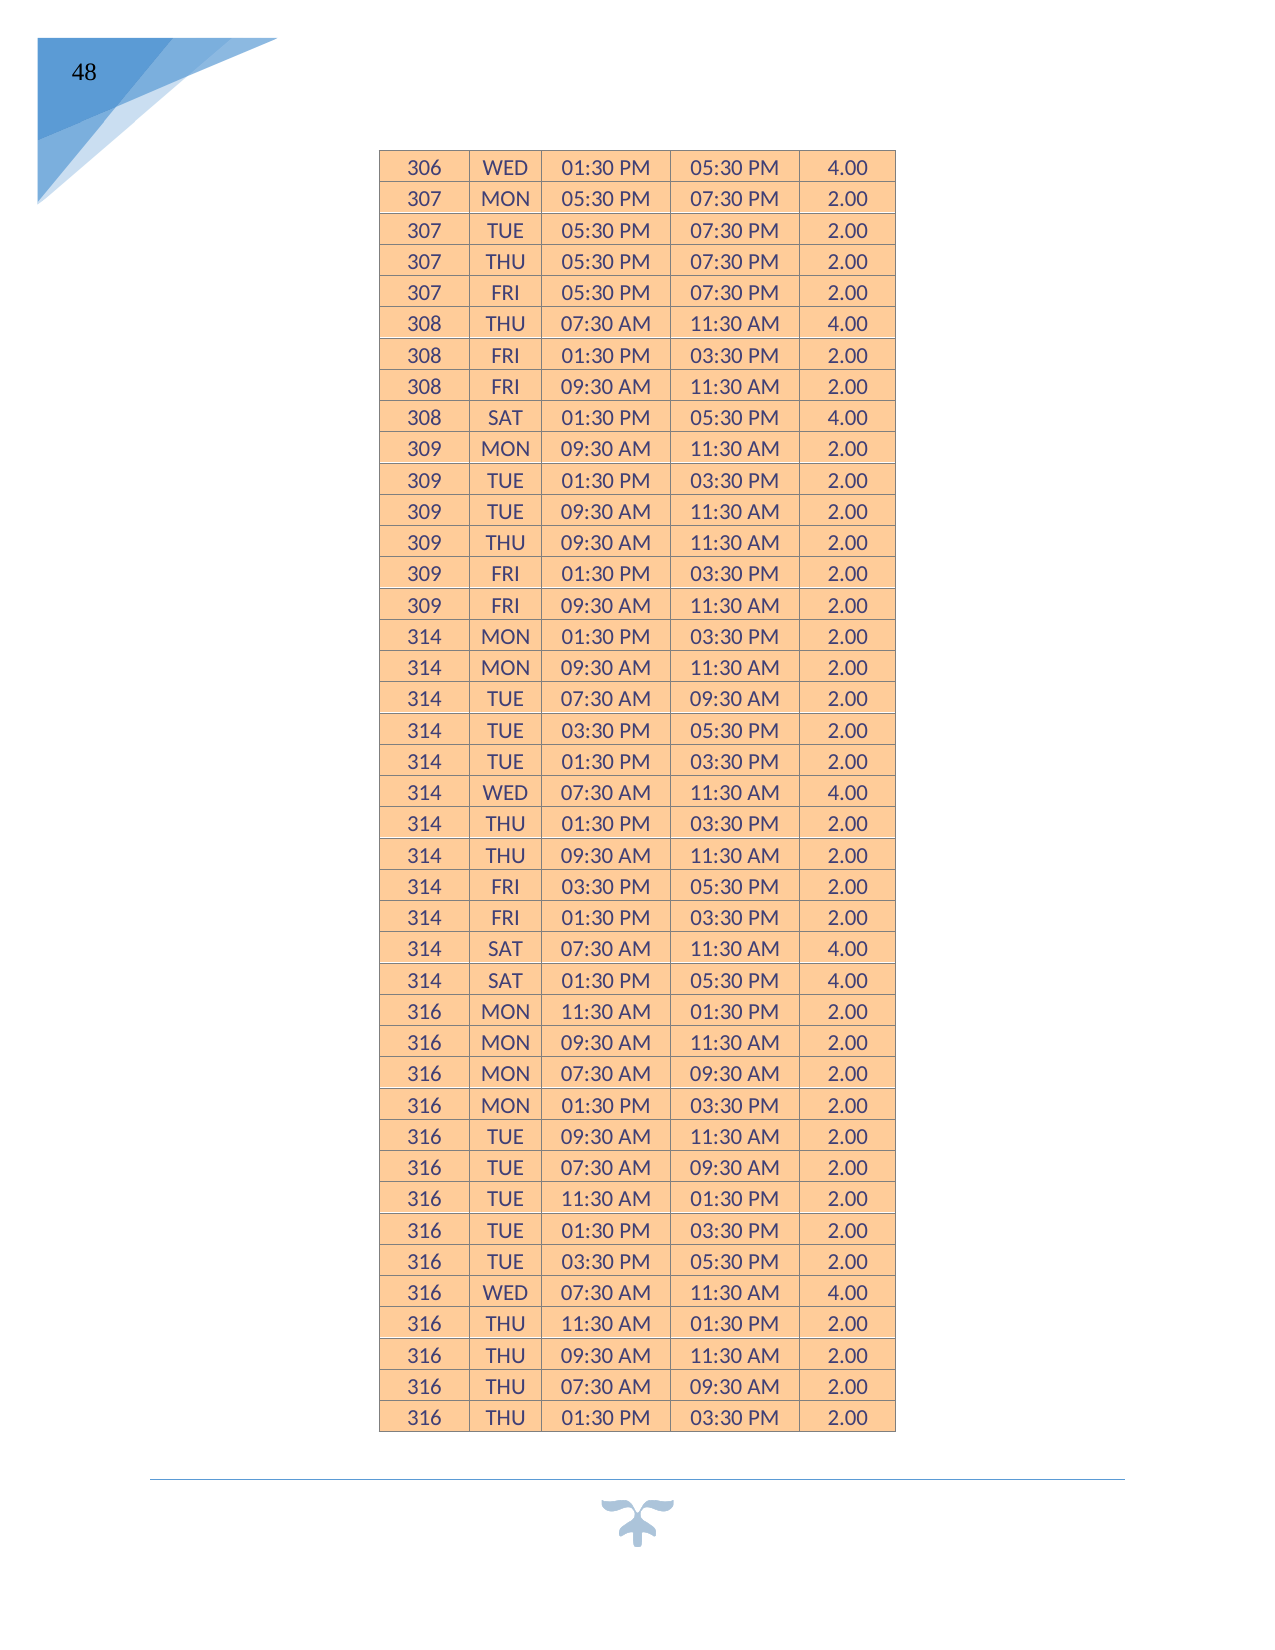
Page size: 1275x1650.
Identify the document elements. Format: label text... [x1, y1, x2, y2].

table_cell 316 [380, 1151, 469, 1181]
table_cell 07:30 PM [671, 276, 799, 306]
table_cell 09:30 AM [542, 1026, 670, 1056]
table_cell 11:30 AM [542, 1182, 670, 1212]
table_cell 07:30 PM [671, 214, 799, 244]
table_cell MON [470, 995, 541, 1025]
table_cell 07:30 AM [542, 932, 670, 962]
table_cell 2.00 [800, 1182, 895, 1212]
table_cell 05:30 PM [671, 714, 799, 744]
table_cell 05:30 PM [671, 1245, 799, 1275]
table_cell 07:30 PM [671, 182, 799, 212]
table_cell 11:30 AM [671, 1120, 799, 1150]
table_cell 05:30 PM [671, 401, 799, 431]
table_cell 07:30 AM [542, 1370, 670, 1400]
table_cell 316 [380, 1026, 469, 1056]
table_cell 11:30 AM [671, 370, 799, 400]
table_cell 314 [380, 807, 469, 837]
table_cell 11:30 AM [671, 307, 799, 337]
table_cell 01:30 PM [542, 557, 670, 587]
table_cell 07:30 AM [542, 1151, 670, 1181]
table_cell TUE [470, 1182, 541, 1212]
table_cell THU [470, 307, 541, 337]
table_cell 314 [380, 651, 469, 681]
table_cell 09:30 AM [542, 839, 670, 869]
table_cell 11:30 AM [671, 776, 799, 806]
table_cell 01:30 PM [671, 1307, 799, 1337]
table_cell 03:30 PM [671, 464, 799, 494]
table_cell 11:30 AM [671, 651, 799, 681]
table_cell THU [470, 245, 541, 275]
table_cell 2.00 [800, 339, 895, 369]
table_cell 2.00 [800, 839, 895, 869]
table_cell 05:30 PM [542, 214, 670, 244]
table_cell FRI [470, 870, 541, 900]
table_cell MON [470, 1057, 541, 1087]
table_cell 309 [380, 589, 469, 619]
table_cell FRI [470, 276, 541, 306]
table_cell WED [470, 151, 541, 181]
table_cell THU [470, 839, 541, 869]
table_cell 01:30 PM [542, 901, 670, 931]
table_cell 09:30 AM [671, 1370, 799, 1400]
table_cell 09:30 AM [542, 526, 670, 556]
table_cell 03:30 PM [671, 557, 799, 587]
table_cell 2.00 [800, 1151, 895, 1181]
table_cell 01:30 PM [671, 995, 799, 1025]
table_cell 09:30 AM [671, 682, 799, 712]
table_cell 09:30 AM [542, 1339, 670, 1369]
table_cell 314 [380, 714, 469, 744]
table_cell 09:30 AM [542, 651, 670, 681]
table_cell 314 [380, 620, 469, 650]
table_cell MON [470, 1026, 541, 1056]
table_cell 03:30 PM [542, 1245, 670, 1275]
table_cell 308 [380, 401, 469, 431]
table_cell 316 [380, 1276, 469, 1306]
table_cell 2.00 [800, 495, 895, 525]
table_cell 309 [380, 495, 469, 525]
table_cell 01:30 PM [542, 464, 670, 494]
table_cell 07:30 AM [542, 776, 670, 806]
table_cell SAT [470, 932, 541, 962]
table_cell TUE [470, 714, 541, 744]
table_cell 07:30 AM [542, 1276, 670, 1306]
table_cell 05:30 PM [671, 870, 799, 900]
table_cell TUE [470, 1214, 541, 1244]
table_cell 308 [380, 339, 469, 369]
table_cell MON [470, 182, 541, 212]
table_cell THU [470, 1370, 541, 1400]
table_cell 11:30 AM [671, 839, 799, 869]
table_cell THU [470, 1401, 541, 1431]
table_cell THU [470, 1307, 541, 1337]
table_cell TUE [470, 1245, 541, 1275]
table_cell SAT [470, 964, 541, 994]
table_cell 316 [380, 1339, 469, 1369]
table_cell TUE [470, 1120, 541, 1150]
table_cell 2.00 [800, 651, 895, 681]
table_cell 09:30 AM [542, 370, 670, 400]
table_cell 2.00 [800, 589, 895, 619]
table_cell 316 [380, 1057, 469, 1087]
table_cell SAT [470, 401, 541, 431]
table_cell TUE [470, 214, 541, 244]
table_cell 316 [380, 995, 469, 1025]
table_cell 11:30 AM [542, 1307, 670, 1337]
table_cell 07:30 PM [671, 245, 799, 275]
table_cell 307 [380, 245, 469, 275]
table_cell 2.00 [800, 276, 895, 306]
table_cell FRI [470, 901, 541, 931]
table_cell FRI [470, 339, 541, 369]
table_cell 07:30 AM [542, 682, 670, 712]
table_cell 03:30 PM [542, 870, 670, 900]
table_cell 2.00 [800, 1057, 895, 1087]
table_cell 4.00 [800, 776, 895, 806]
table_cell 2.00 [800, 682, 895, 712]
table_cell 2.00 [800, 745, 895, 775]
table_cell FRI [470, 589, 541, 619]
table_cell 07:30 AM [542, 307, 670, 337]
table_cell 316 [380, 1214, 469, 1244]
table_cell TUE [470, 682, 541, 712]
table_cell 01:30 PM [542, 1401, 670, 1431]
table_cell 09:30 AM [542, 589, 670, 619]
table_cell 2.00 [800, 1401, 895, 1431]
table_cell 05:30 PM [671, 964, 799, 994]
table_cell 01:30 PM [542, 401, 670, 431]
table_cell 11:30 AM [671, 932, 799, 962]
table_cell 09:30 AM [671, 1151, 799, 1181]
table_cell 11:30 AM [671, 1026, 799, 1056]
table_cell MON [470, 1089, 541, 1119]
table_cell 03:30 PM [671, 901, 799, 931]
table_cell 314 [380, 932, 469, 962]
table_cell 07:30 AM [542, 1057, 670, 1087]
table_cell THU [470, 526, 541, 556]
picture [37, 37, 279, 206]
table_cell 314 [380, 870, 469, 900]
table_cell 4.00 [800, 964, 895, 994]
table_cell 2.00 [800, 870, 895, 900]
table_cell TUE [470, 495, 541, 525]
table_cell 03:30 PM [671, 745, 799, 775]
table_cell 2.00 [800, 214, 895, 244]
table_cell 316 [380, 1120, 469, 1150]
table_cell 05:30 PM [542, 182, 670, 212]
table_cell 309 [380, 526, 469, 556]
table_cell 2.00 [800, 807, 895, 837]
table_cell 03:30 PM [671, 1089, 799, 1119]
table_cell 314 [380, 964, 469, 994]
table_cell FRI [470, 370, 541, 400]
table_cell 11:30 AM [671, 432, 799, 462]
table_cell 307 [380, 182, 469, 212]
table_cell 11:30 AM [671, 589, 799, 619]
table_cell 307 [380, 276, 469, 306]
table_cell 2.00 [800, 1339, 895, 1369]
table_cell 316 [380, 1245, 469, 1275]
table_cell 314 [380, 776, 469, 806]
table_cell 01:30 PM [542, 1214, 670, 1244]
table_cell THU [470, 807, 541, 837]
table_cell 03:30 PM [671, 1214, 799, 1244]
table_cell 11:30 AM [542, 995, 670, 1025]
table_cell MON [470, 651, 541, 681]
table_cell 09:30 AM [542, 1120, 670, 1150]
table_cell 09:30 AM [671, 1057, 799, 1087]
table_cell 4.00 [800, 307, 895, 337]
table_cell 2.00 [800, 182, 895, 212]
table_cell 2.00 [800, 714, 895, 744]
table_cell MON [470, 620, 541, 650]
table_cell 03:30 PM [671, 620, 799, 650]
table_cell FRI [470, 557, 541, 587]
table_cell MON [470, 432, 541, 462]
table_cell 03:30 PM [671, 807, 799, 837]
table_cell 11:30 AM [671, 526, 799, 556]
table_cell 01:30 PM [542, 620, 670, 650]
table_cell THU [470, 1339, 541, 1369]
table_cell 01:30 PM [542, 964, 670, 994]
table_cell 09:30 AM [542, 495, 670, 525]
table_cell 2.00 [800, 1089, 895, 1119]
table_cell 2.00 [800, 432, 895, 462]
table_cell 316 [380, 1401, 469, 1431]
table_cell 309 [380, 432, 469, 462]
table_cell 2.00 [800, 995, 895, 1025]
table_cell 2.00 [800, 557, 895, 587]
table_cell 309 [380, 557, 469, 587]
table_cell 03:30 PM [671, 1401, 799, 1431]
table_cell 316 [380, 1182, 469, 1212]
table_cell 314 [380, 745, 469, 775]
table_cell 01:30 PM [542, 1089, 670, 1119]
table_cell 308 [380, 370, 469, 400]
table_cell 11:30 AM [671, 1276, 799, 1306]
table_cell 316 [380, 1370, 469, 1400]
table_cell 01:30 PM [542, 339, 670, 369]
table_cell 314 [380, 901, 469, 931]
table_cell 05:30 PM [542, 276, 670, 306]
table_cell 2.00 [800, 1370, 895, 1400]
table_cell 309 [380, 464, 469, 494]
table_cell 2.00 [800, 1026, 895, 1056]
table_cell WED [470, 776, 541, 806]
table_cell 2.00 [800, 526, 895, 556]
table_cell 2.00 [800, 620, 895, 650]
table_cell 11:30 AM [671, 1339, 799, 1369]
table_cell 316 [380, 1307, 469, 1337]
table_cell 2.00 [800, 1120, 895, 1150]
table_cell 2.00 [800, 464, 895, 494]
table_cell TUE [470, 464, 541, 494]
table_cell 2.00 [800, 901, 895, 931]
table_cell 314 [380, 682, 469, 712]
table_cell 03:30 PM [671, 339, 799, 369]
table_cell TUE [470, 745, 541, 775]
table_cell WED [470, 1276, 541, 1306]
table_cell 4.00 [800, 932, 895, 962]
table_cell 01:30 PM [671, 1182, 799, 1212]
table_cell TUE [470, 1151, 541, 1181]
table_cell 05:30 PM [542, 245, 670, 275]
table_cell 01:30 PM [542, 151, 670, 181]
table_cell 307 [380, 214, 469, 244]
table_cell 01:30 PM [542, 807, 670, 837]
table_cell 308 [380, 307, 469, 337]
table_cell 4.00 [800, 151, 895, 181]
table_cell 09:30 AM [542, 432, 670, 462]
table_cell 11:30 AM [671, 495, 799, 525]
table_cell 316 [380, 1089, 469, 1119]
table_cell 4.00 [800, 1276, 895, 1306]
table_cell 2.00 [800, 1245, 895, 1275]
table_cell 2.00 [800, 370, 895, 400]
table_cell 05:30 PM [671, 151, 799, 181]
table_cell 03:30 PM [542, 714, 670, 744]
table_cell 2.00 [800, 245, 895, 275]
table_cell 306 [380, 151, 469, 181]
table_cell 2.00 [800, 1214, 895, 1244]
table_cell 4.00 [800, 401, 895, 431]
table_cell 01:30 PM [542, 745, 670, 775]
table_cell 314 [380, 839, 469, 869]
table_cell 2.00 [800, 1307, 895, 1337]
